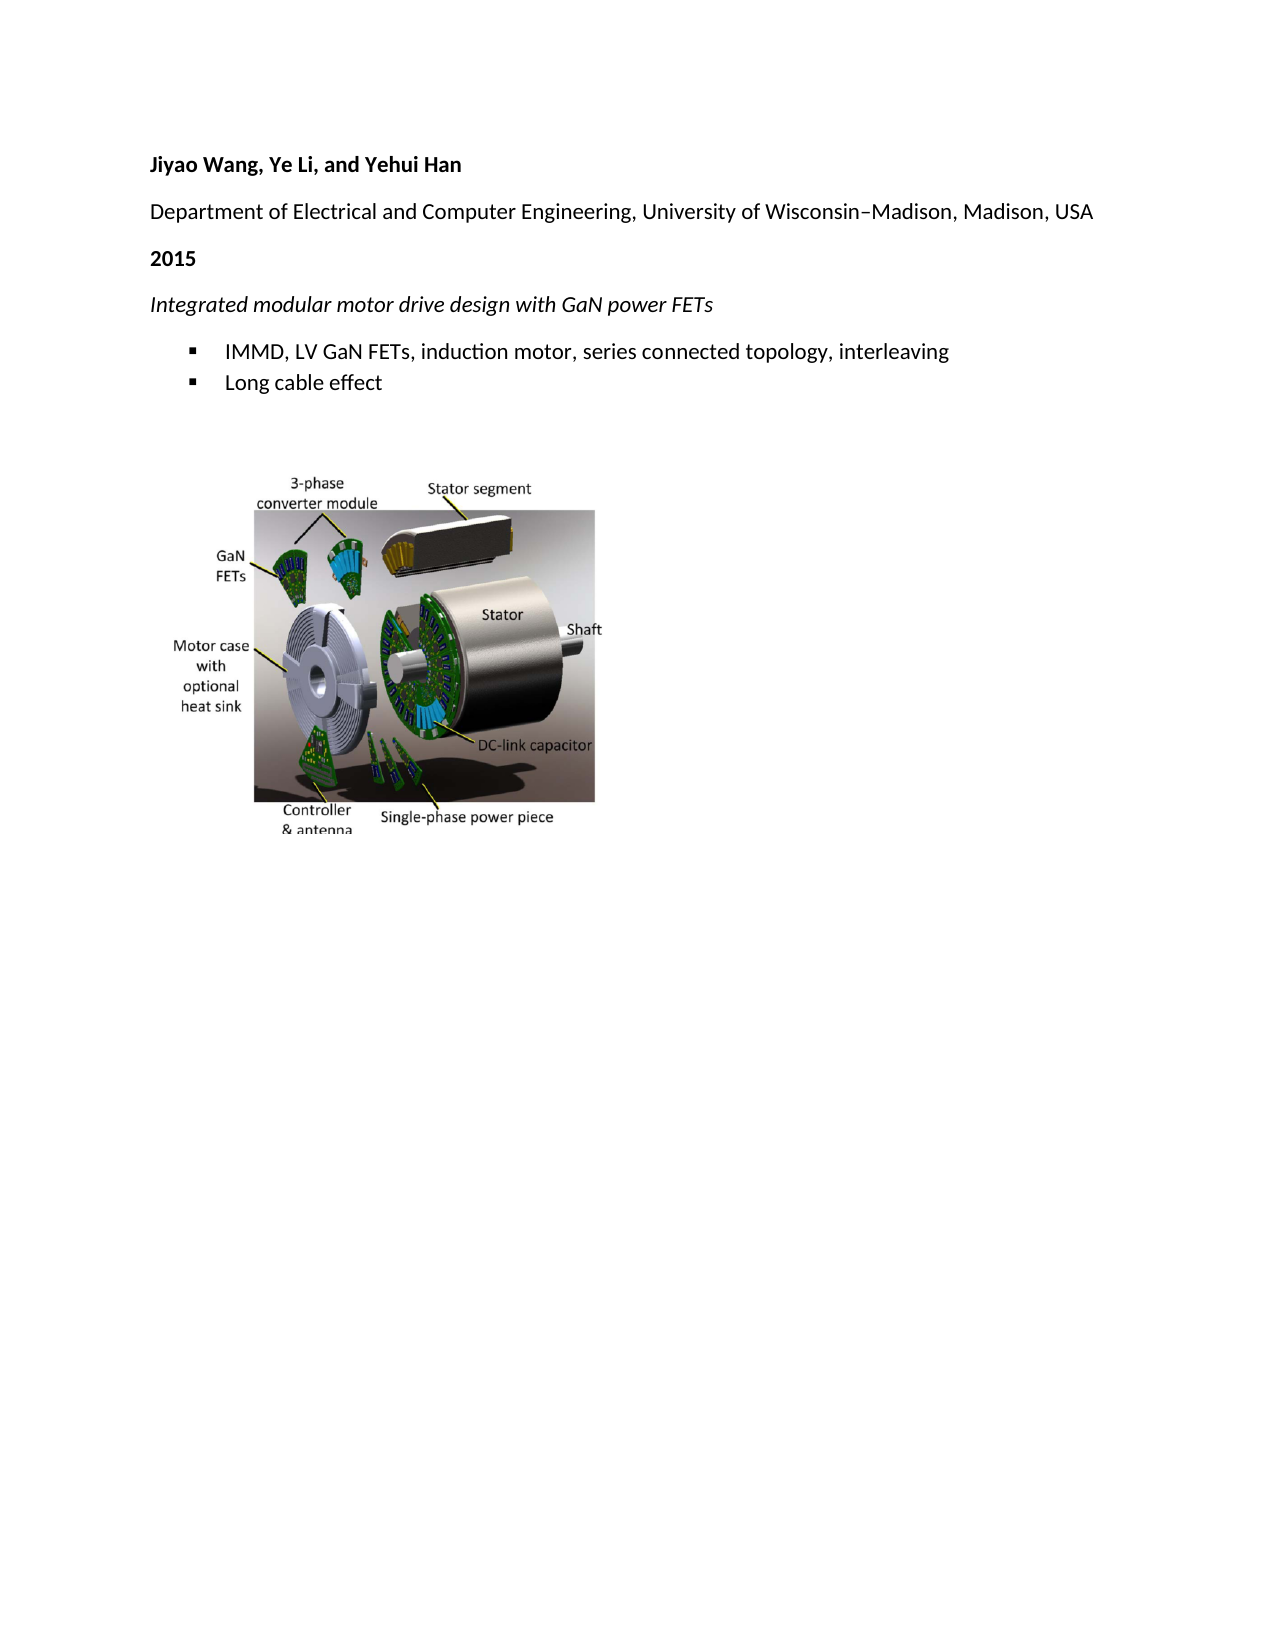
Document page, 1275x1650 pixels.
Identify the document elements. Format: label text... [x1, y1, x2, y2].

text 2015 [150, 244, 1125, 272]
text Integrated modular motor drive design with GaN power FETs [150, 291, 1125, 319]
picture [150, 461, 624, 834]
list Long cable effect [187, 368, 1125, 396]
text Jiyao Wang, Ye Li, and Yehui Han [150, 150, 1125, 178]
text Department of Electrical and Computer Engineering, University of Wisconsin–Madison, Madison, USA [150, 197, 1125, 225]
list IMMD, LV GaN FETs, induction motor, series connected topology, interleaving [187, 337, 1125, 366]
